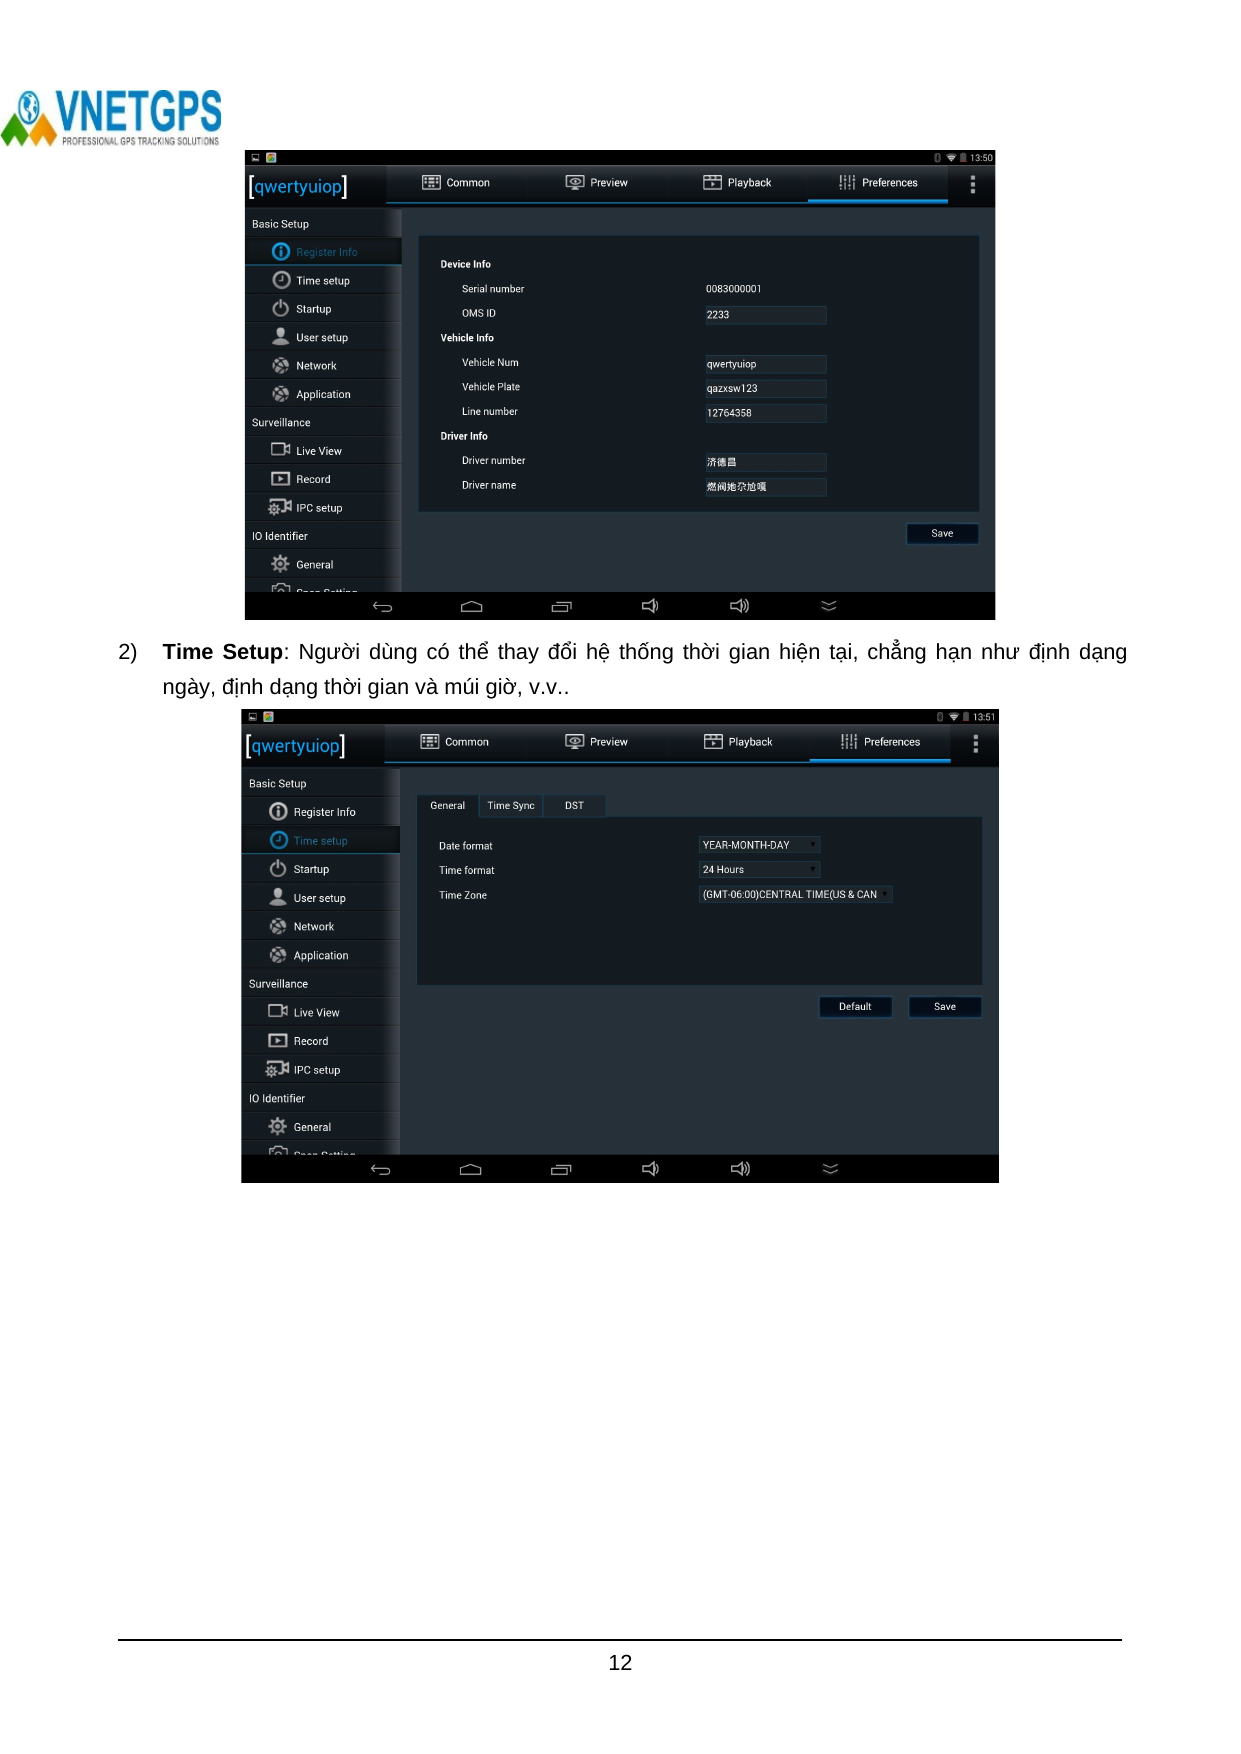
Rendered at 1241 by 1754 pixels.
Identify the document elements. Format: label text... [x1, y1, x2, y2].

picture [0, 90, 222, 147]
list Time Setup: Người dùng có thể thay đổi hệ thống thời gian hiện tại, chẳng hạn như định dạng ngày, định dạng thời gian và múi giờ, v.v.. [118, 639, 1129, 699]
picture [244, 150, 996, 620]
picture [241, 709, 999, 1183]
